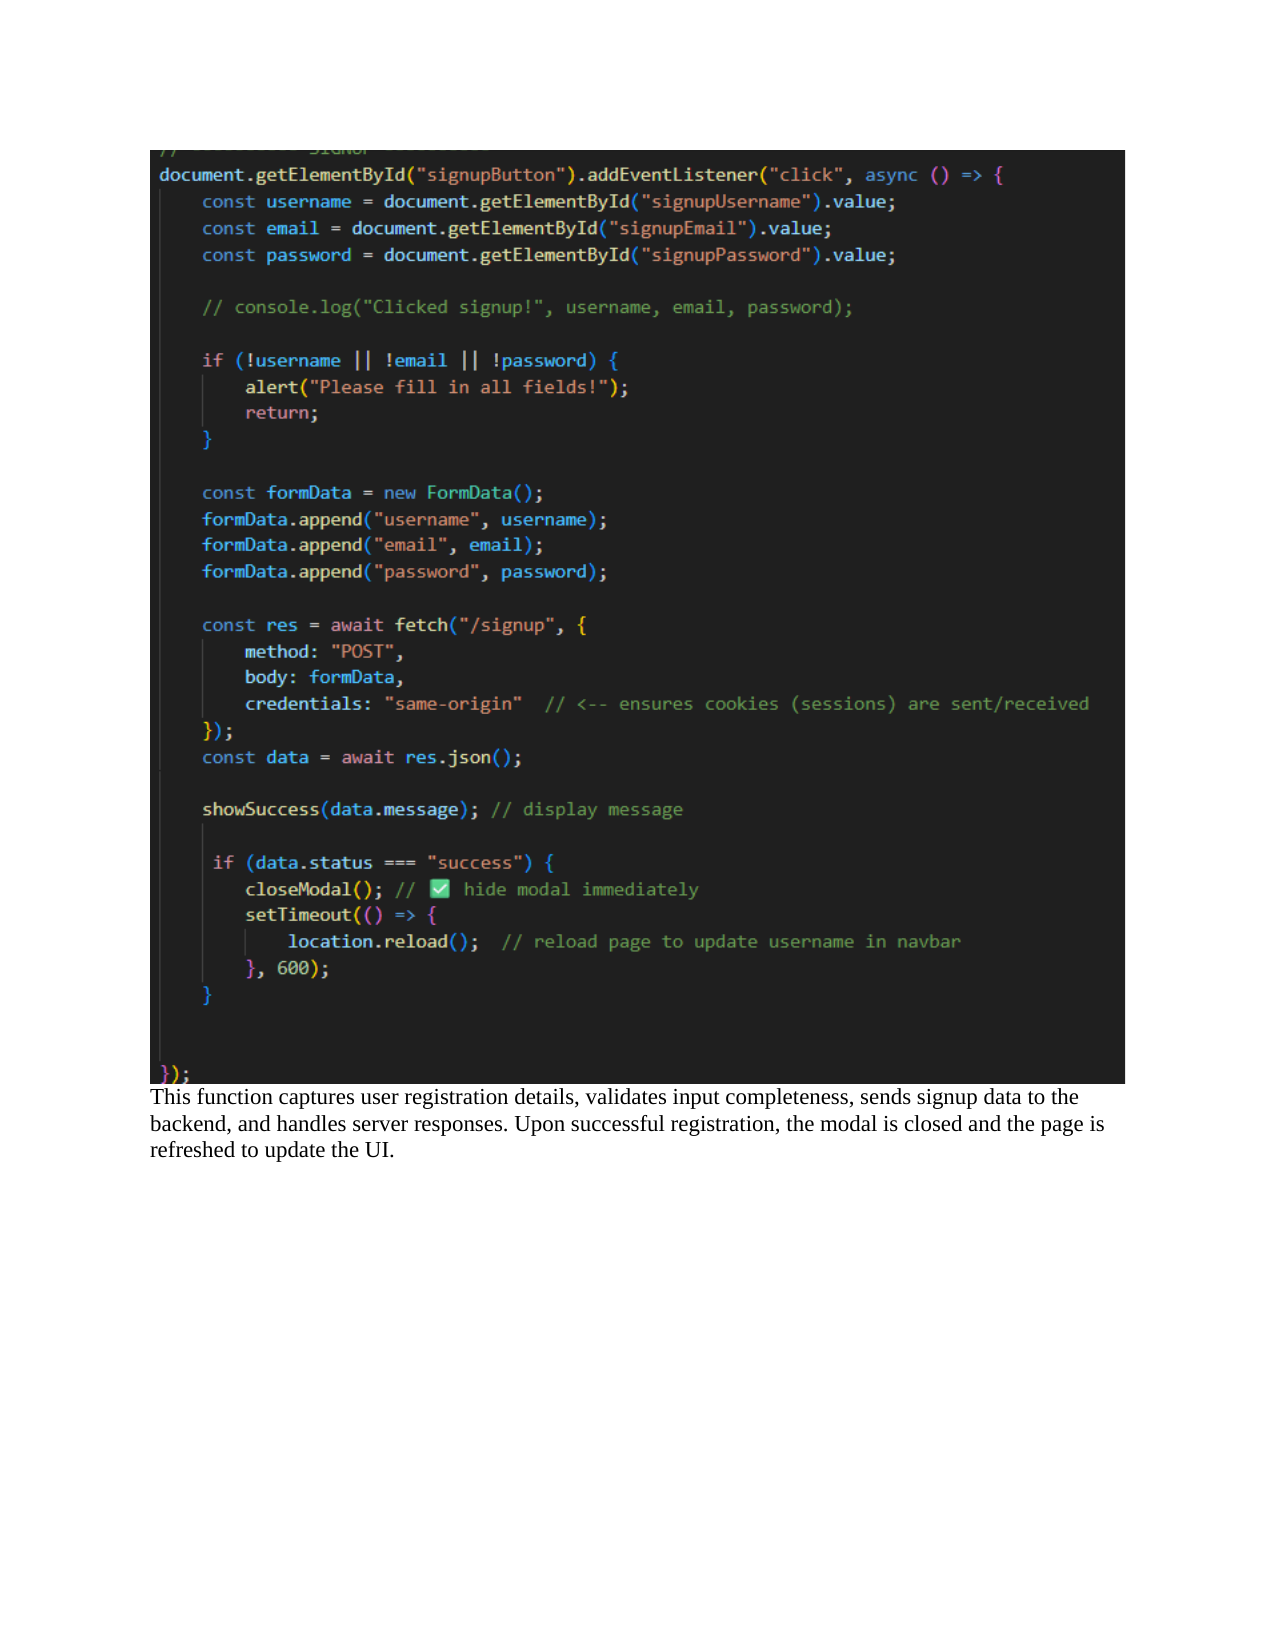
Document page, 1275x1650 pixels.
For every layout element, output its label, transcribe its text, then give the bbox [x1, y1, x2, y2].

text This function captures user registration details, validates input completeness, sends signup data to the backend, and handles server responses. Upon successful registration, the modal is closed and the page is refreshed to update the UI. [150, 1084, 1125, 1162]
picture [150, 150, 1125, 1084]
